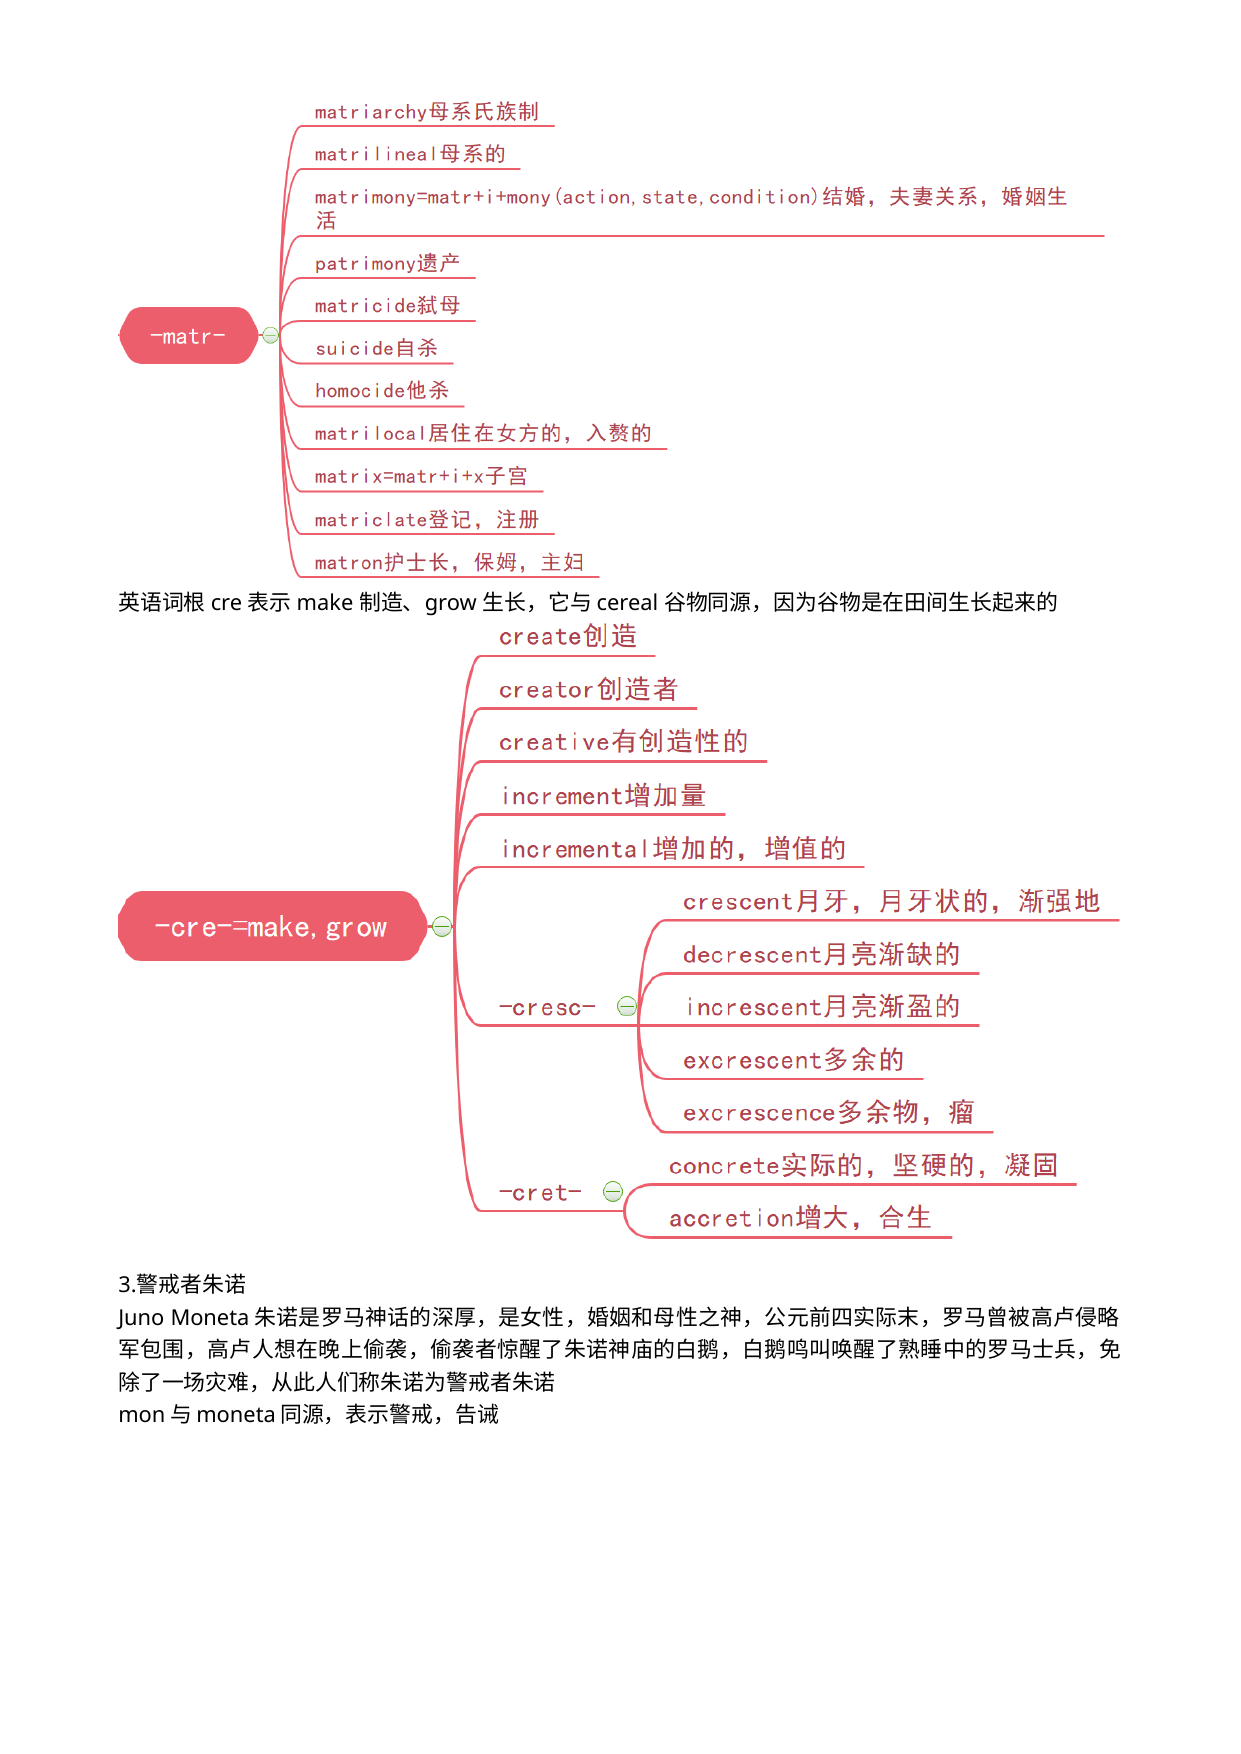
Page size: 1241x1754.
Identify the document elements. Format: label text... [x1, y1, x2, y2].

text 英语词根 cre 表示 make 制造、grow 生长，它与 cereal 谷物同源，因为谷物是在田间生长起来的 [118, 584, 1122, 617]
text 3.警戒者朱诺 [118, 1267, 1122, 1299]
text Juno Moneta朱诺是罗马神话的深厚，是女性，婚姻和母性之神，公元前四实际末，罗马曾被高卢侵略军包围，高卢人想在晚上偷袭，偷袭者惊醒了朱诺神庙的白鹅，白鹅鸣叫唤醒了熟睡中的罗马士兵，免除了一场灾难，从此人们称朱诺为警戒者朱诺 [118, 1299, 1122, 1397]
text mon与moneta同源，表示警戒，告诫 [118, 1397, 1122, 1429]
picture [118, 617, 1123, 1243]
picture [118, 97, 1123, 581]
